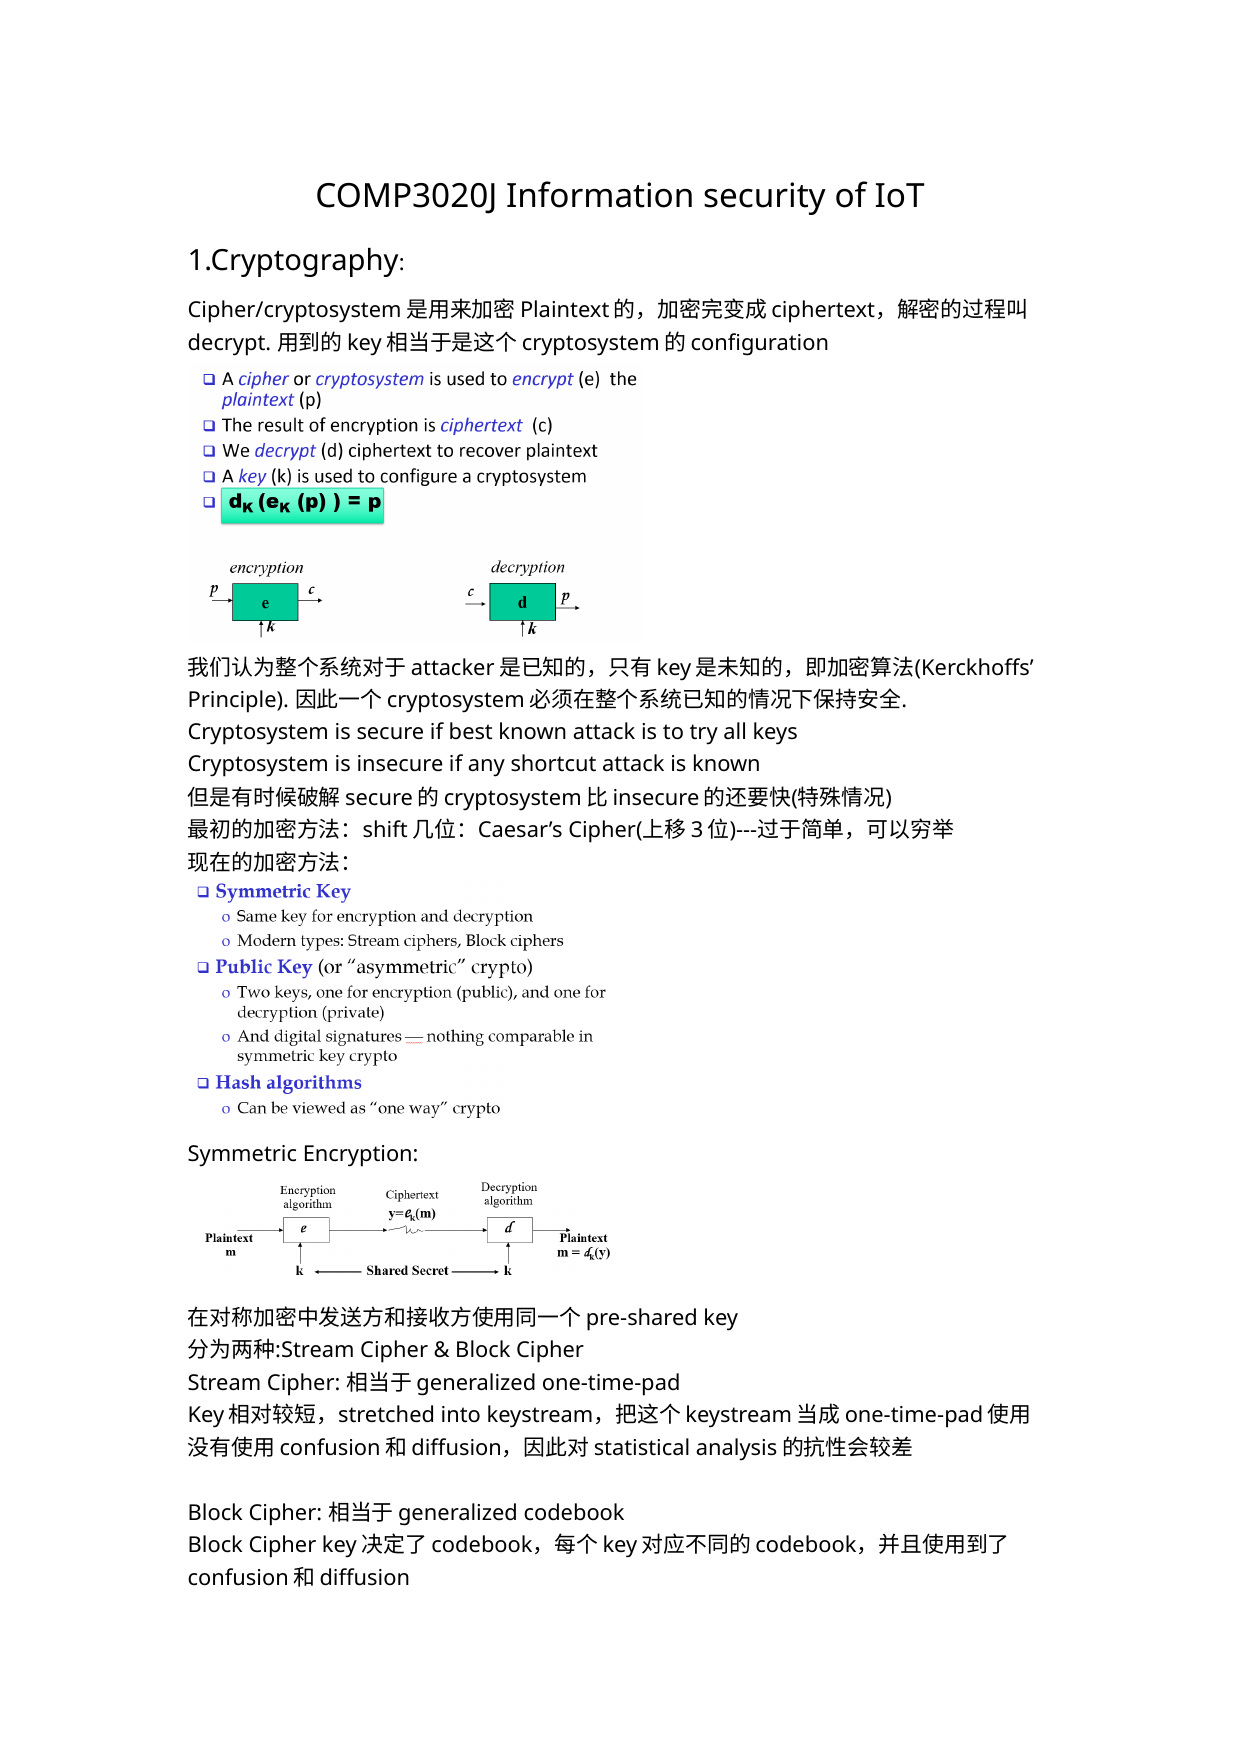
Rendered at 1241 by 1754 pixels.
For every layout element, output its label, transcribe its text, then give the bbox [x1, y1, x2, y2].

text Cipher/cryptosystem是用来加密Plaintext的，加密完变成ciphertext，解密的过程叫decrypt. 用到的key相当于是这个cryptosystem的configuration [187, 292, 1053, 357]
text 分为两种:Stream Cipher & Block Cipher [187, 1332, 1053, 1364]
text Cryptosystem is insecure if any shortcut attack is known [187, 747, 1053, 779]
text Cryptosystem is secure if best known attack is to try all keys [187, 714, 1053, 747]
text Symmetric Encryption: [187, 1137, 1053, 1169]
picture [187, 363, 643, 644]
text COMP3020J Information security of IoT [187, 162, 1053, 227]
text 现在的加密方法： [187, 844, 1053, 877]
text 在对称加密中发送方和接收方使用同一个pre-shared key [187, 1299, 1053, 1332]
text Block Cipher key决定了codebook，每个key对应不同的codebook，并且使用到了confusion和diffusion [187, 1527, 1053, 1592]
picture [187, 1175, 635, 1294]
picture [187, 877, 618, 1124]
text 最初的加密方法：shift几位：Caesar’s Cipher(上移3位)---过于简单，可以穷举 [187, 812, 1053, 844]
text 但是有时候破解secure的cryptosystem比insecure的还要快(特殊情况) [187, 779, 1053, 812]
text 我们认为整个系统对于attacker是已知的，只有key是未知的，即加密算法(Kerckhoffs’ Principle). 因此一个cryptosystem必须在整个系统已知的情况下保持安全. [187, 649, 1053, 714]
text Stream Cipher: 相当于generalized one-time-pad [187, 1364, 1053, 1397]
text 1.Cryptography: [187, 227, 1053, 292]
text Block Cipher: 相当于generalized codebook [187, 1494, 1053, 1527]
text Key相对较短，stretched into keystream，把这个keystream当成one-time-pad使用 [187, 1397, 1053, 1429]
text 没有使用confusion和diffusion，因此对statistical analysis的抗性会较差 [187, 1429, 1053, 1462]
